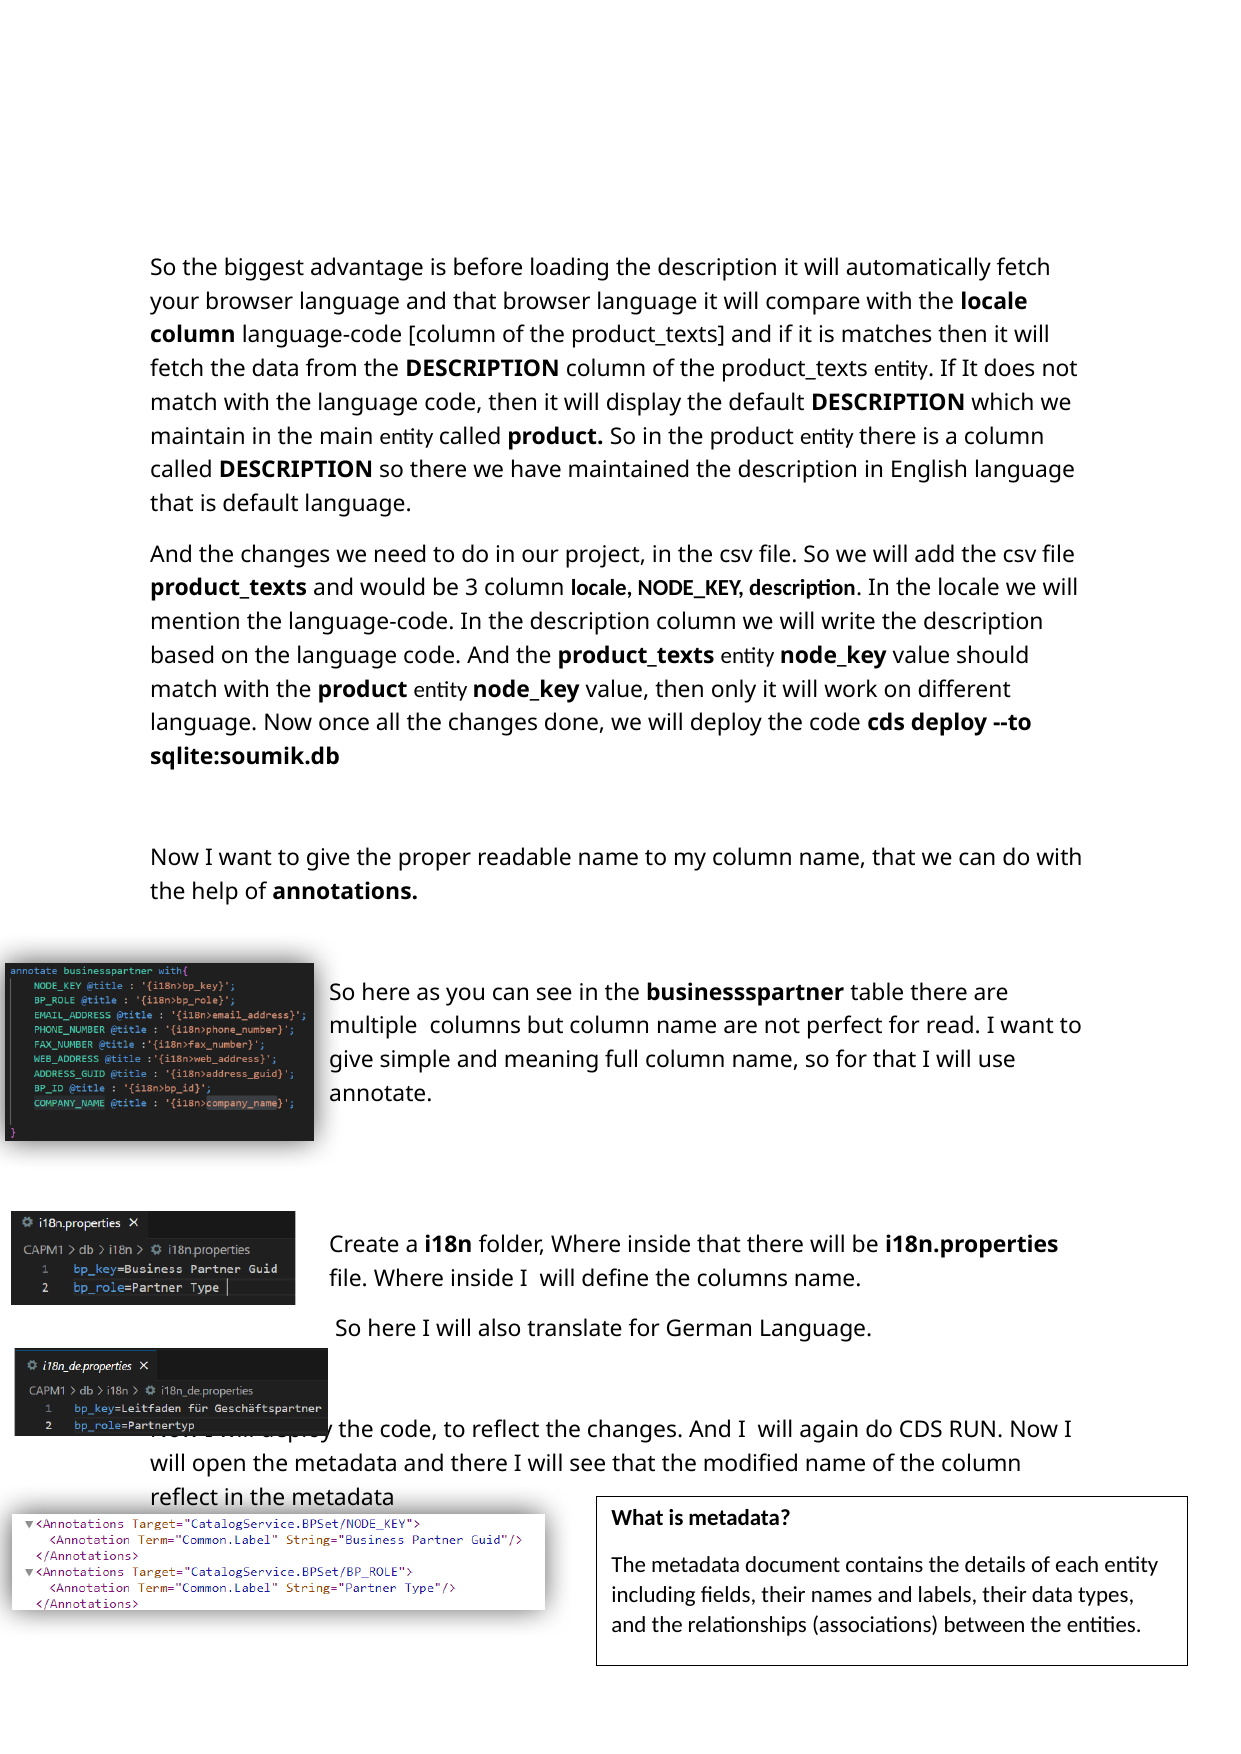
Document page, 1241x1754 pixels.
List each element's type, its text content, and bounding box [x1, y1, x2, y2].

text And the changes we need to do in our project, in the csv file. So we will add the csv file product_texts and would be 3 column locale, NODE_KEY, description. In the locale we will mention the language-code. In the description column we will write the description based on the language code. And the product_texts entity node_key value should match with the product entity node_key value, then only it will work on different language. Now once all the changes done, we will deploy the code cds deploy --to sqlite:soumik.db [150, 537, 1090, 771]
picture [12, 1514, 545, 1610]
picture [11, 1211, 296, 1305]
picture [14, 1348, 328, 1436]
picture [5, 963, 314, 1141]
text So the biggest advantage is before loading the description it will automatically fetch your browser language and that browser language it will compare with the locale column language-code [column of the product_texts] and if it is matches then it will fetch the data from the DESCRIPTION column of the product_texts entity. If It does not match with the language code, then it will display the default DESCRIPTION which we maintain in the main entity called product. So in the product entity there is a column called DESCRIPTION so there we have maintained the description in English language that is default language. [150, 251, 1090, 518]
text Now I want to give the proper readable name to my column name, that we can do with the help of annotations. [150, 841, 1090, 906]
text Now I will deploy the code, to reflect the changes. And I will again do CDS RUN. Now I will open the metadata and there I will see that the modified name of the column reflect in the metadata [150, 1413, 1090, 1512]
text Create a i18n folder, Where inside that there will be i18n.properties file. Where inside I will define the columns name. [329, 1228, 1090, 1293]
text So here I will also translate for German Language. [150, 1312, 1090, 1343]
text So here as you can see in the businessspartner table there are multiple columns but column name are not perfect for read. I want to give simple and meaning full column name, so for that I will use annotate. [336, 975, 1090, 1108]
